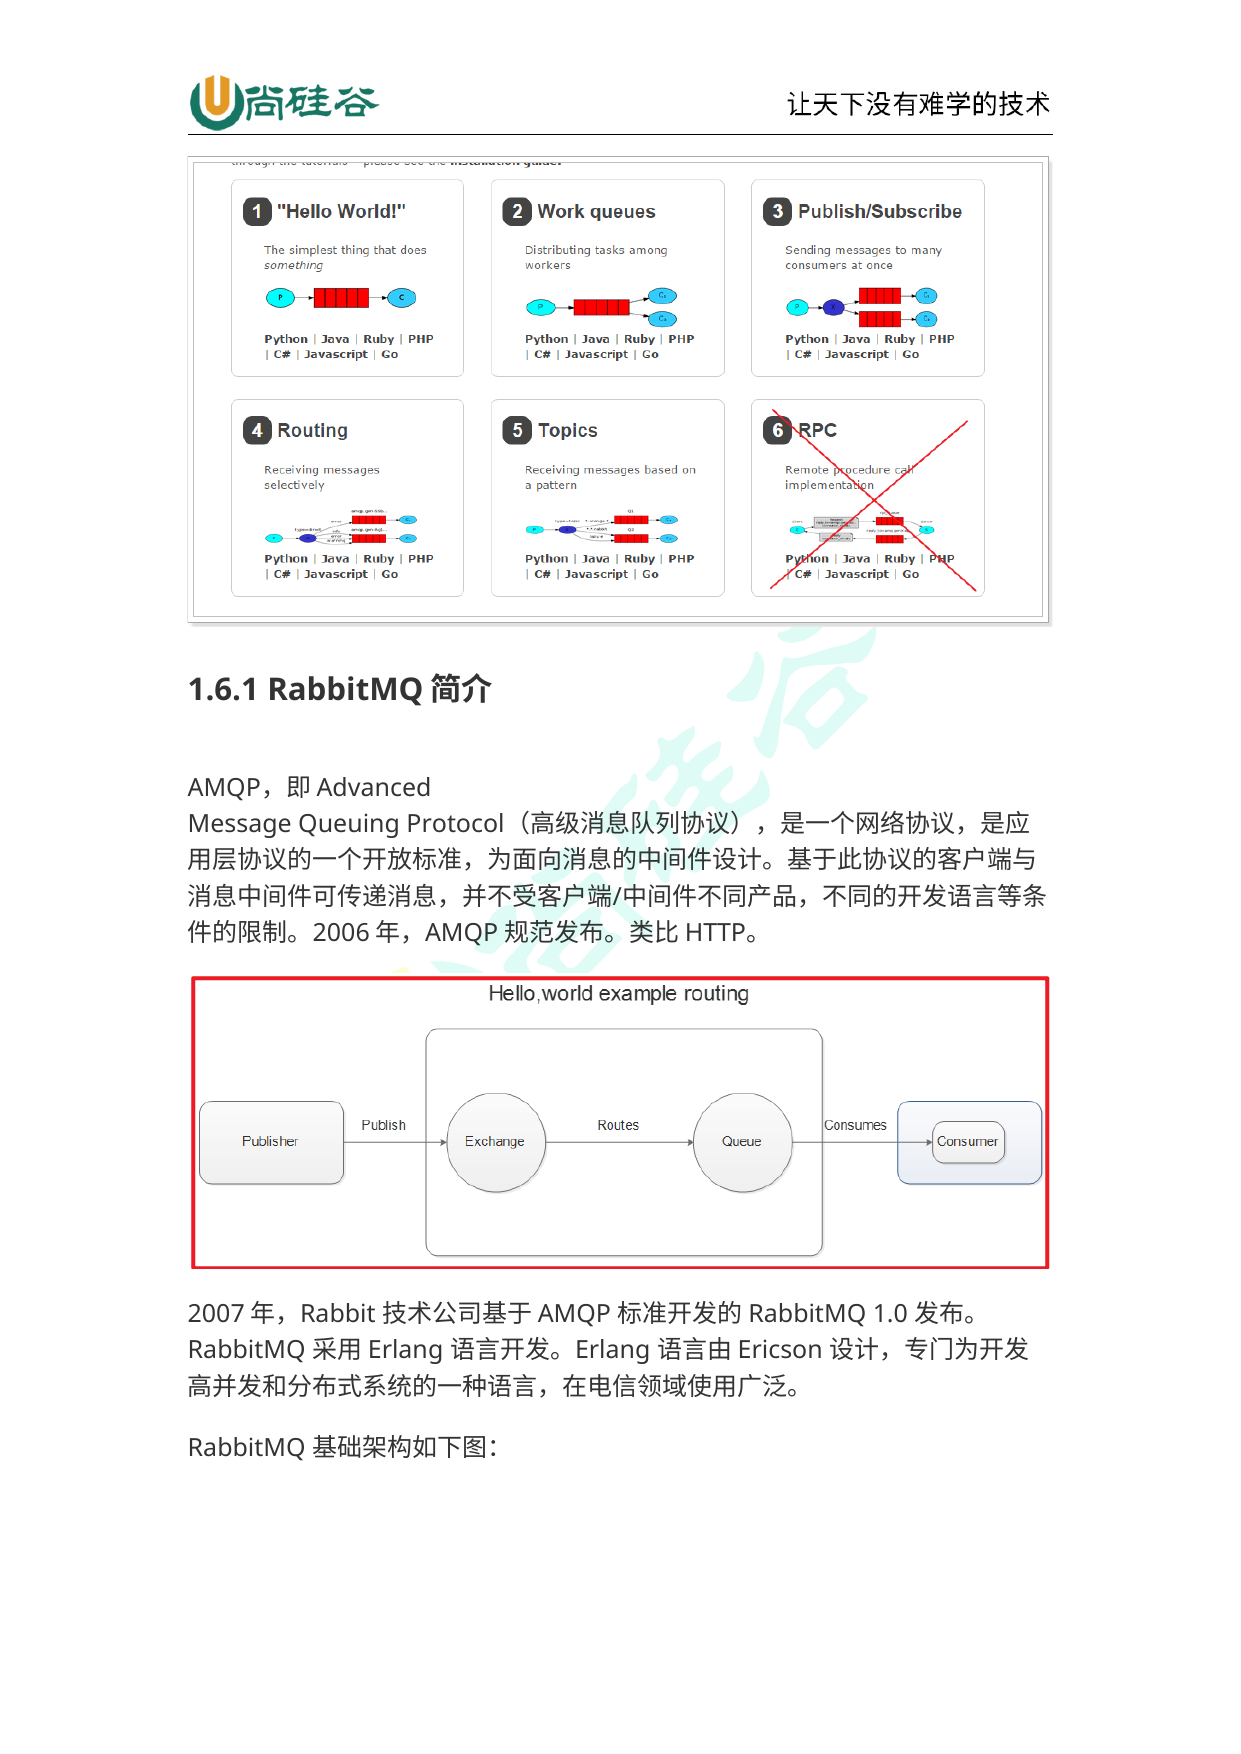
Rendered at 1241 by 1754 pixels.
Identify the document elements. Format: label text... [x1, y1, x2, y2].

subtitle 1.6.1 RabbitMQ简介 [187, 664, 1053, 709]
text AMQP，即 Advanced Message Queuing Protocol（高级消息队列协议），是一个网络协议，是应用层协议的一个开放标准，为面向消息的中间件设计。基于此协议的客户端与消息中间件可传递消息，并不受客户端/中间件不同产品，不同的开发语言等条件的限制。2006年，AMQP 规范发布。类比HTTP。 [187, 767, 1053, 948]
picture [187, 156, 1053, 627]
picture [187, 73, 1053, 132]
text RabbitMQ 基础架构如下图： [187, 1427, 1053, 1463]
picture [187, 973, 1053, 1269]
text 2007年，Rabbit 技术公司基于 AMQP 标准开发的 RabbitMQ 1.0 发布。RabbitMQ 采用 Erlang 语言开发。Erlang 语言由 Ericson 设计，专门为开发高并发和分布式系统的一种语言，在电信领域使用广泛。 [187, 1293, 1053, 1402]
